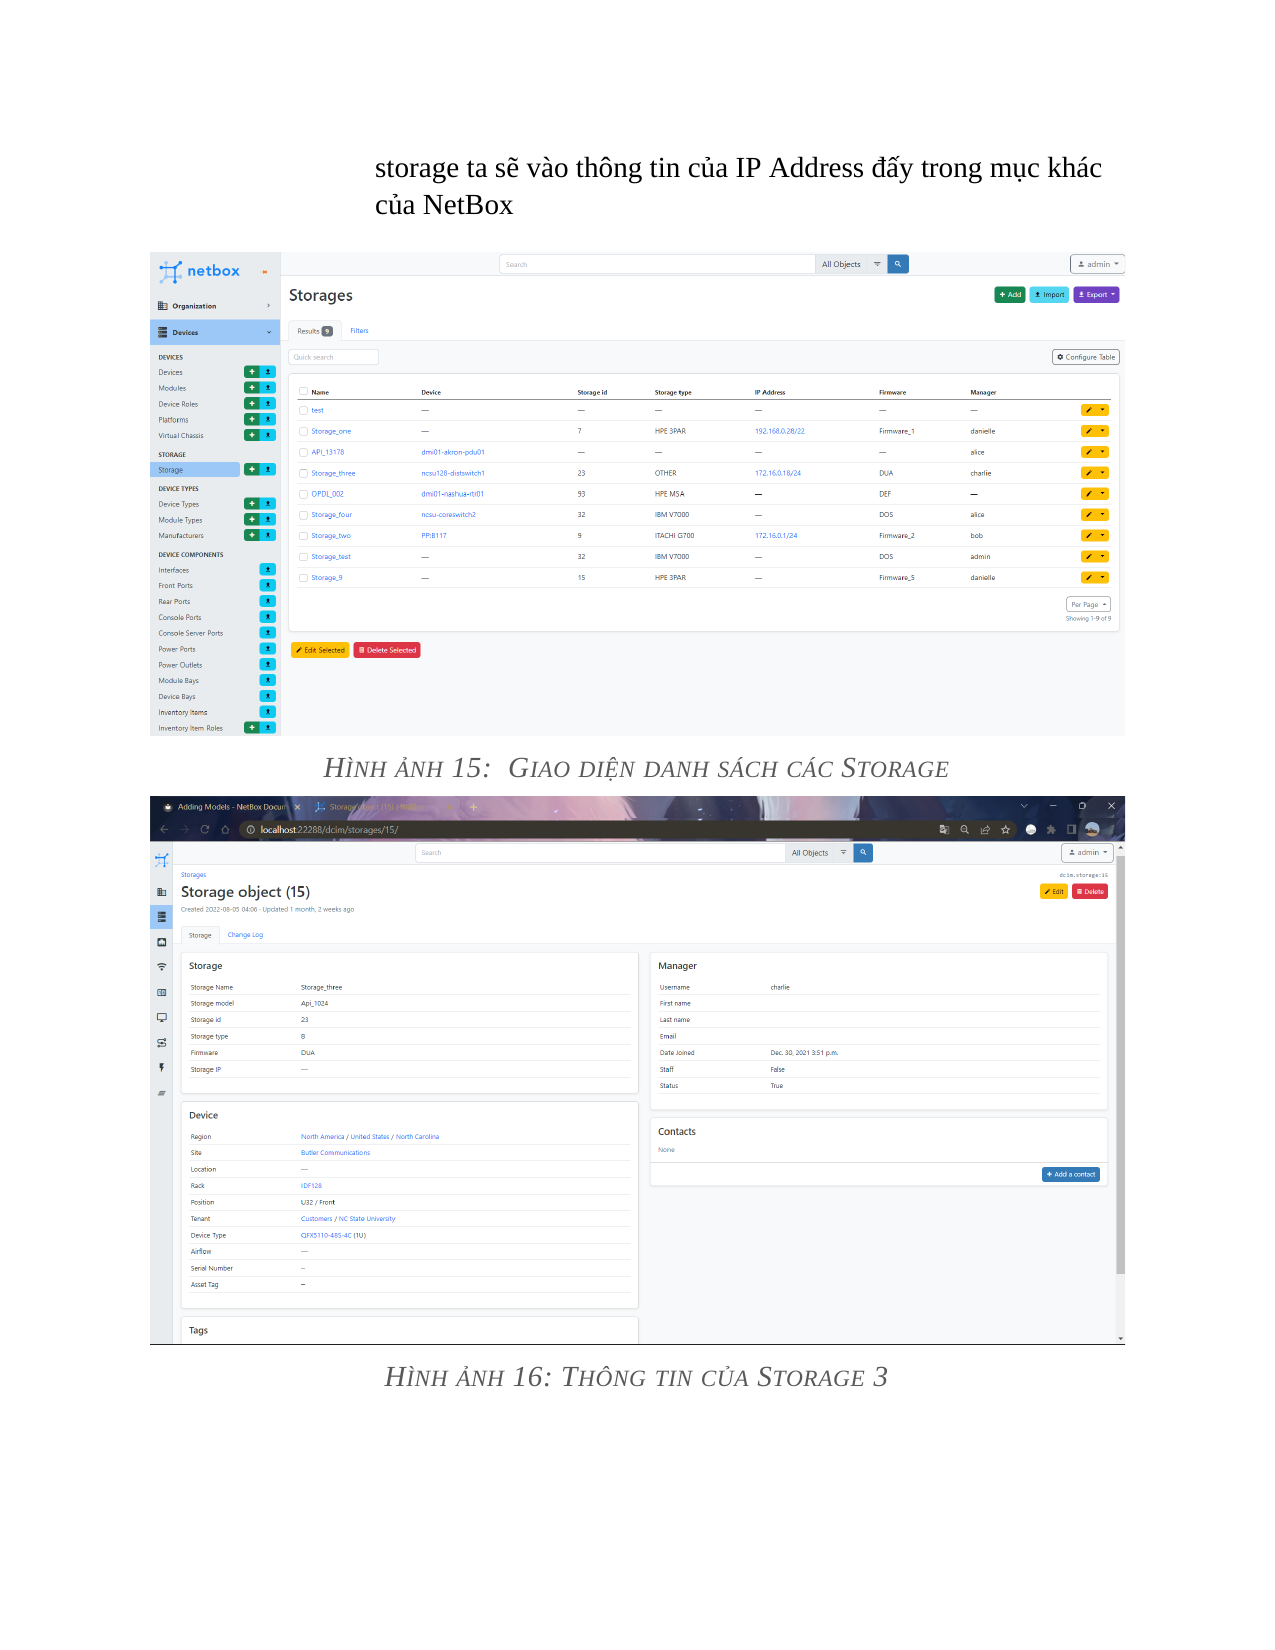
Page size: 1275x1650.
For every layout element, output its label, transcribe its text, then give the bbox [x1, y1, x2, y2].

picture [150, 252, 1125, 736]
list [356, 150, 1125, 220]
text Hình ảnh 16: Thông tin của Storage 3 [150, 1359, 1125, 1393]
picture [150, 796, 1125, 1345]
text Hình ảnh 15: Giao diện danh sách các Storage [150, 750, 1125, 784]
